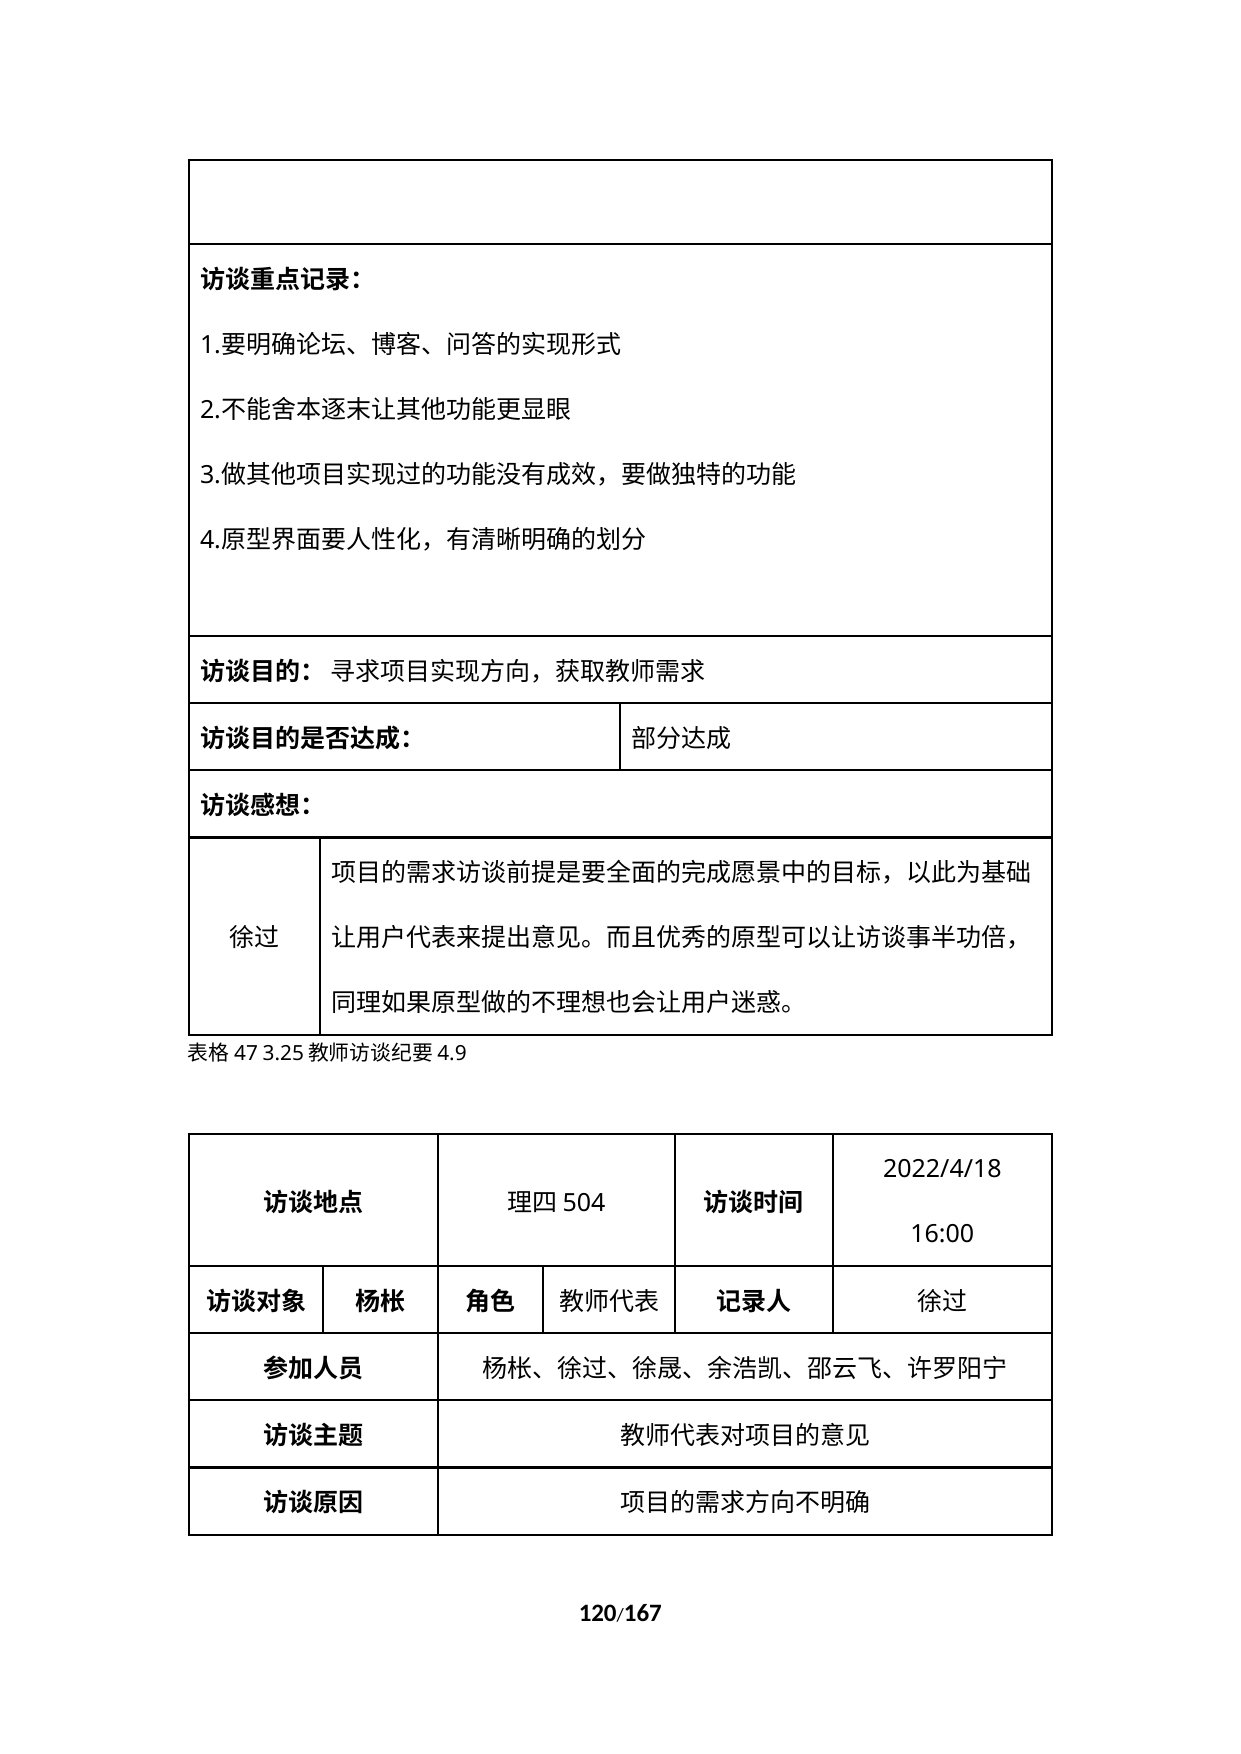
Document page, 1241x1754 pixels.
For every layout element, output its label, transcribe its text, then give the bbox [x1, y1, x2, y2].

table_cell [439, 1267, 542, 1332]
text 表格 47 3.25教师访谈纪要4.9 [187, 1036, 1053, 1068]
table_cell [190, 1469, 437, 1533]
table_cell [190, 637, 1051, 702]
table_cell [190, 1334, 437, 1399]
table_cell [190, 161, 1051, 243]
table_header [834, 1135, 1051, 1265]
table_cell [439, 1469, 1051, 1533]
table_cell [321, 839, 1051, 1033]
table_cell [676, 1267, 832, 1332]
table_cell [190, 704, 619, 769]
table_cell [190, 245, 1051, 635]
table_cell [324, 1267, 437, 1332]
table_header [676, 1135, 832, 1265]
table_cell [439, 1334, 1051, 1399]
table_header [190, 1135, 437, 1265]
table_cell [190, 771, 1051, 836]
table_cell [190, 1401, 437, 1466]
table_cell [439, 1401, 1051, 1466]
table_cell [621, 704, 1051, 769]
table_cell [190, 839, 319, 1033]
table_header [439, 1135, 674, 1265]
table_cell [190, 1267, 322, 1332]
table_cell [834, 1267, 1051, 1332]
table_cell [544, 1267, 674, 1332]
